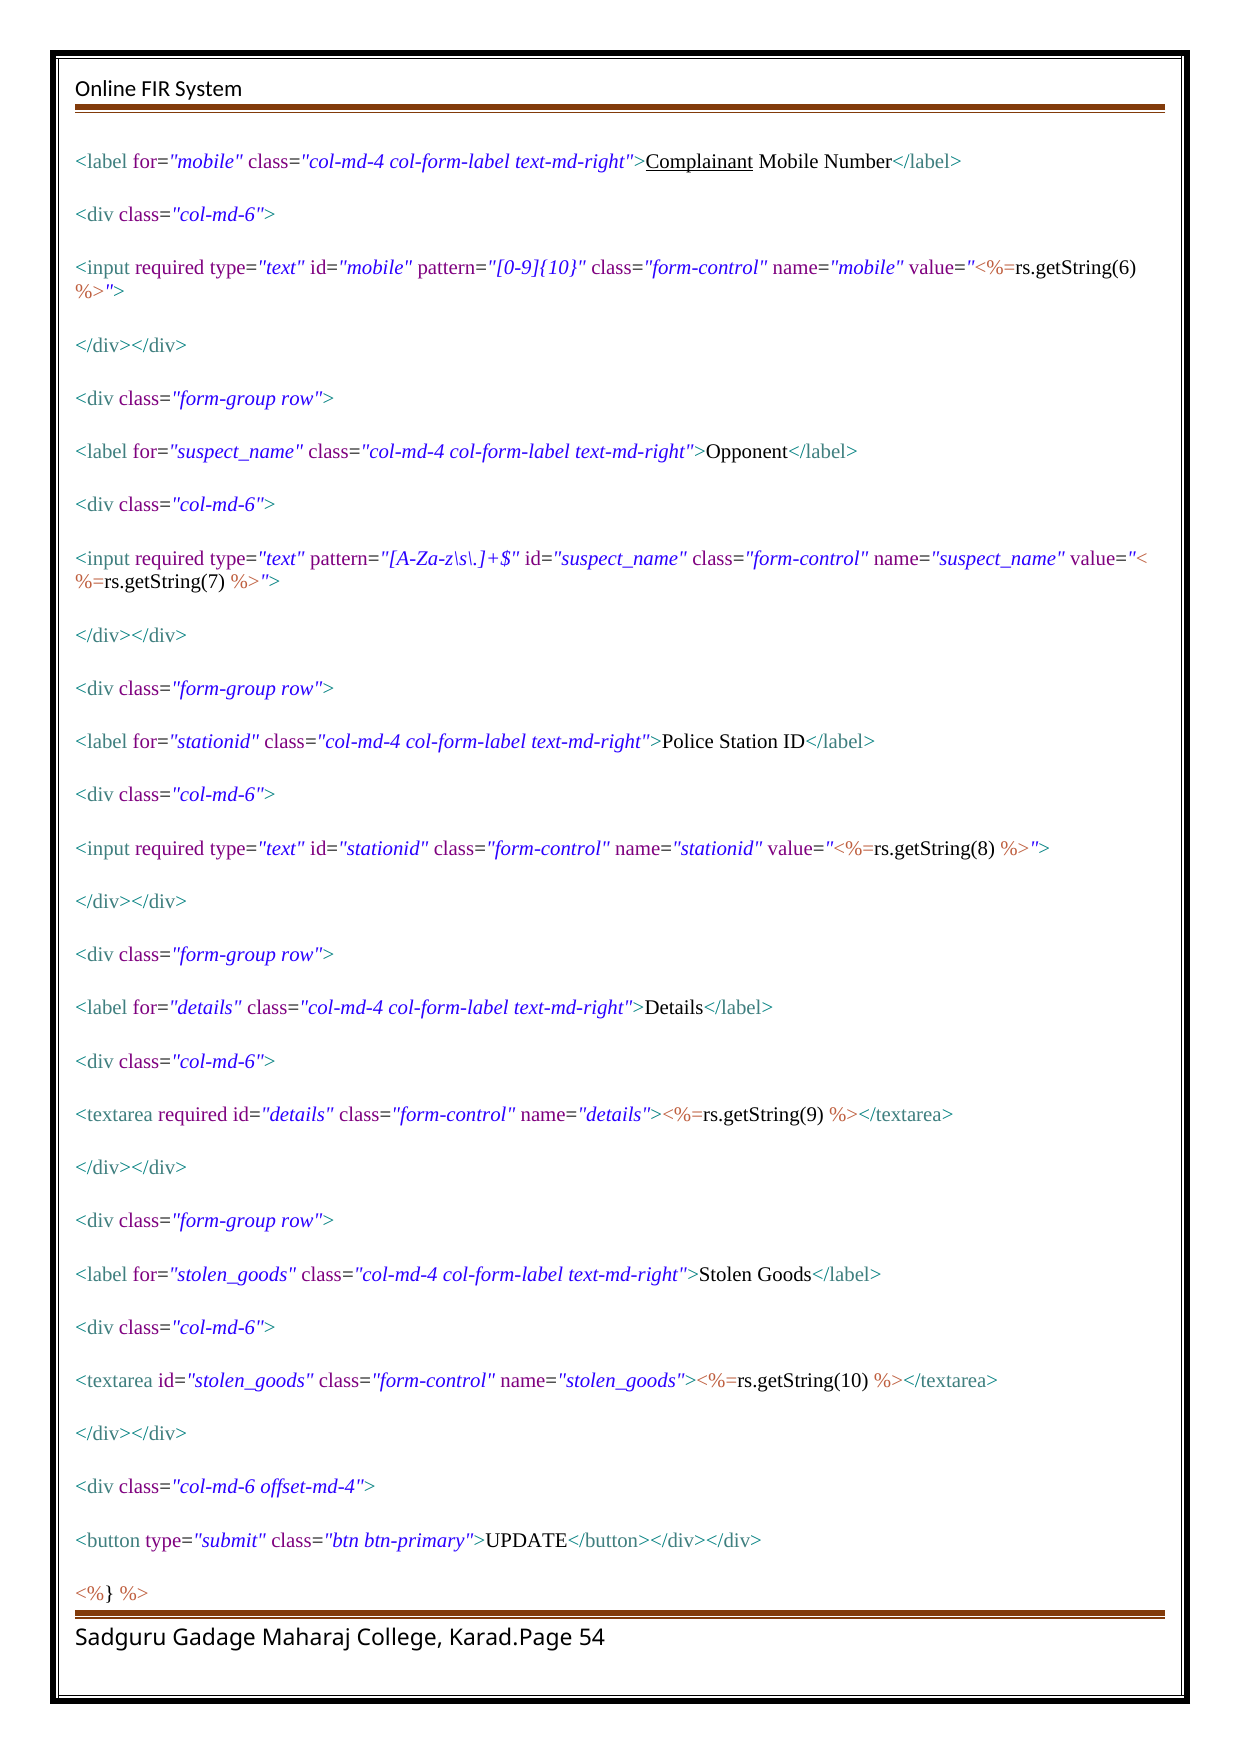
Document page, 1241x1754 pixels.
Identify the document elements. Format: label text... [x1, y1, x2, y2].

text <textarea id="stolen_goods" class="form-control" name="stolen_goods"><%=rs.getString(10) %></textarea> [75, 1368, 1165, 1392]
text <div class="form-group row"> [75, 386, 1165, 410]
text <div class="form-group row"> [75, 1208, 1165, 1232]
text <label for="mobile" class="col-md-4 col-form-label text-md-right">Complainant Mobile Number</label> [75, 149, 1165, 173]
text <div class="form-group row"> [75, 942, 1165, 966]
text <textarea required id="details" class="form-control" name="details"><%=rs.getString(9) %></textarea> [75, 1102, 1165, 1126]
text <input required type="text" id="stationid" class="form-control" name="stationid" value="<%=rs.getString(8) %>"> [75, 836, 1165, 860]
text <label for="details" class="col-md-4 col-form-label text-md-right">Details</label> [75, 995, 1165, 1019]
text <div class="col-md-6"> [75, 202, 1165, 226]
text </div></div> [75, 332, 1165, 357]
text <%} %> [75, 1581, 1165, 1605]
text </div></div> [75, 623, 1165, 647]
text <div class="col-md-6"> [75, 1315, 1165, 1339]
text <div class="form-group row"> [75, 676, 1165, 700]
text <label for="stolen_goods" class="col-md-4 col-form-label text-md-right">Stolen Goods</label> [75, 1261, 1165, 1286]
text <label for="stationid" class="col-md-4 col-form-label text-md-right">Police Station ID</label> [75, 729, 1165, 753]
text <button type="submit" class="btn btn-primary">UPDATE</button></div></div> [75, 1528, 1165, 1552]
text </div></div> [75, 1421, 1165, 1445]
text <div class="col-md-6"> [75, 492, 1165, 516]
text <div class="col-md-6"> [75, 782, 1165, 806]
text <label for="suspect_name" class="col-md-4 col-form-label text-md-right">Opponent</label> [75, 439, 1165, 463]
text <input required type="text" id="mobile" pattern="[0-9]{10}" class="form-control" name="mobile" value="<%=rs.getString(6) %>"> [75, 255, 1165, 303]
text <div class="col-md-6 offset-md-4"> [75, 1474, 1165, 1498]
text <div class="col-md-6"> [75, 1048, 1165, 1073]
text </div></div> [75, 889, 1165, 913]
text </div></div> [75, 1155, 1165, 1179]
text <input required type="text" pattern="[A-Za-z\s\.]+$" id="suspect_name" class="form-control" name="suspect_name" value="<%=rs.getString(7) %>"> [75, 545, 1165, 593]
